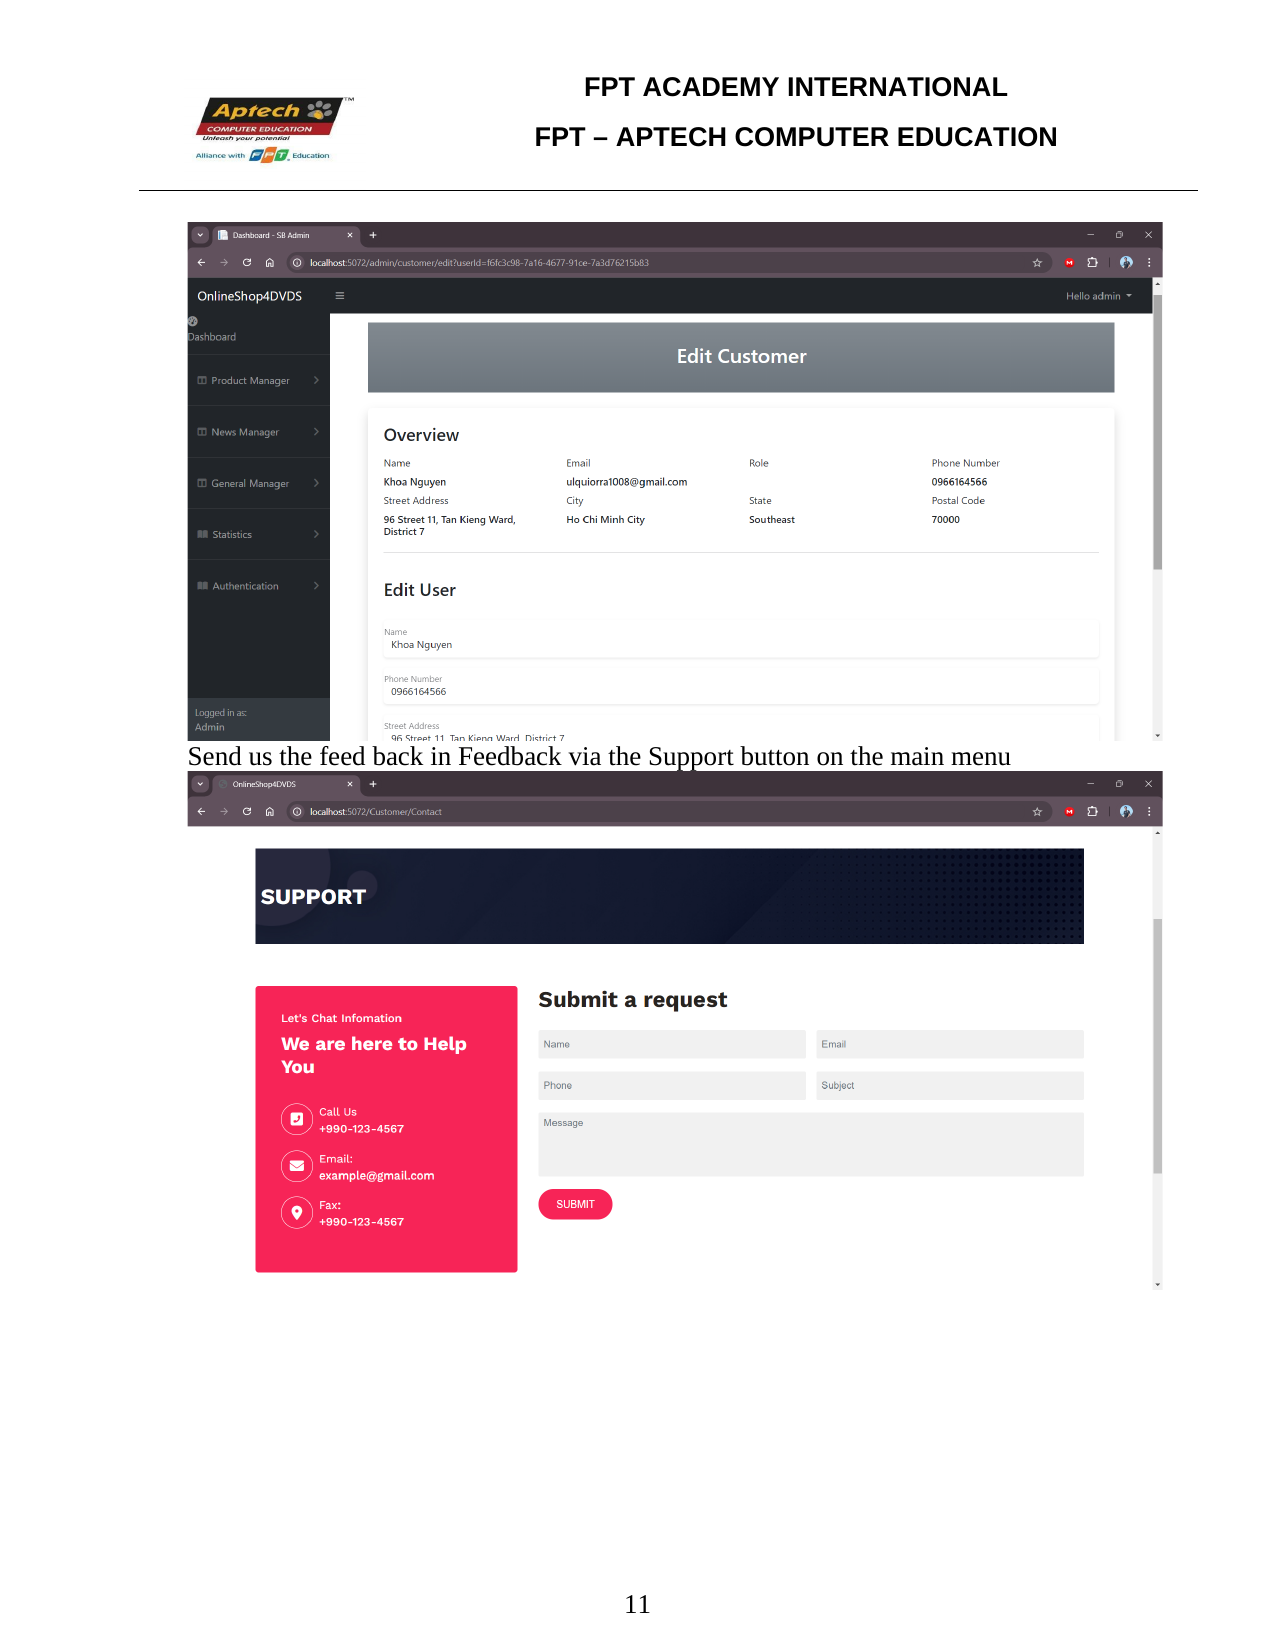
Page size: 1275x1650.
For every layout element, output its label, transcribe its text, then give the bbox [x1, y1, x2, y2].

picture [183, 70, 366, 190]
picture [187, 771, 1163, 1290]
text Send us the feed back in Feedback via the Support button on the main menu [150, 741, 1125, 772]
picture [187, 222, 1163, 741]
